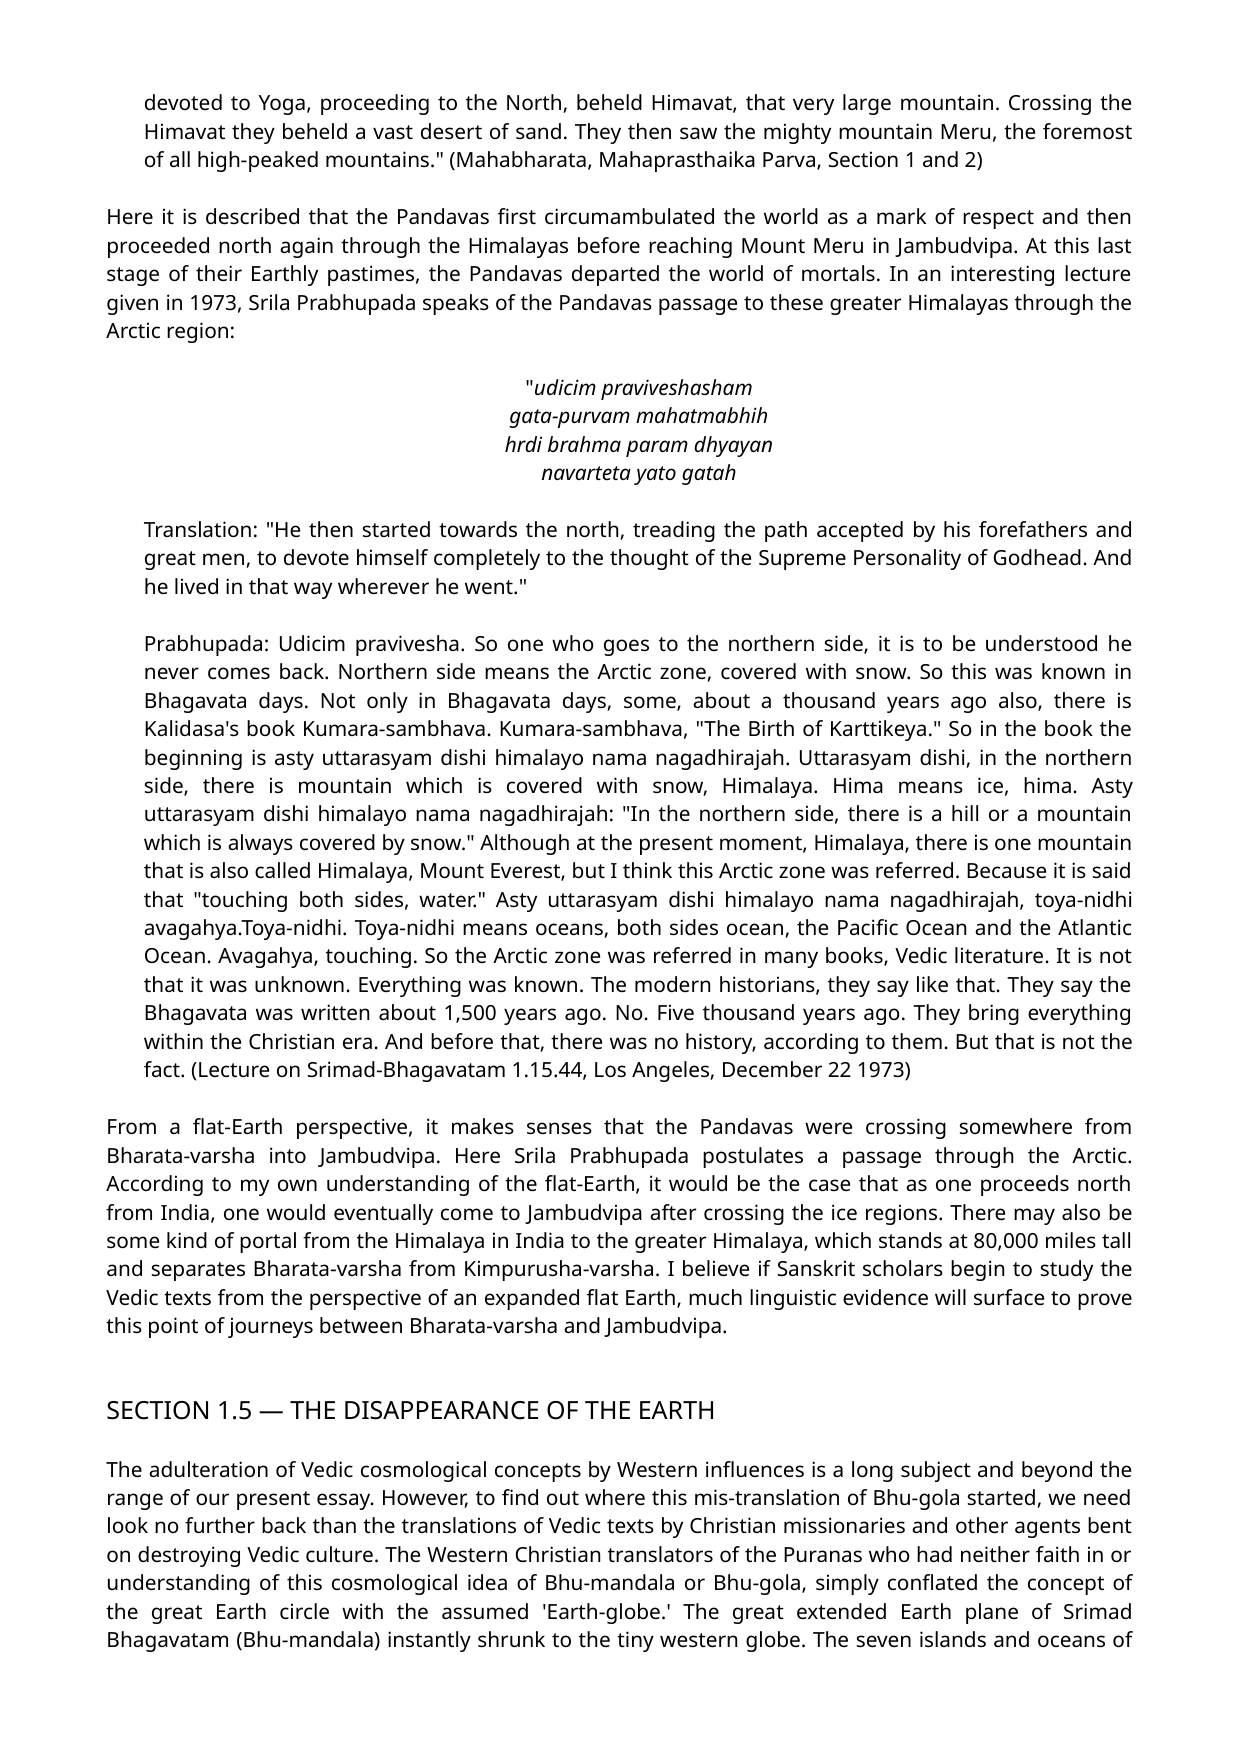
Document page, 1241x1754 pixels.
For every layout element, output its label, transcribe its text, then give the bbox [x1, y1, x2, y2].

text Prabhupada: Udicim pravivesha. So one who goes to the northern side, it is to be understood he never comes back. Northern side means the Arctic zone, covered with snow. So this was known in Bhagavata days. Not only in Bhagavata days, some, about a thousand years ago also, there is Kalidasa's book Kumara-sambhava. Kumara-sambhava, "The Birth of Karttikeya." So in the book the beginning is asty uttarasyam dishi himalayo nama nagadhirajah. Uttarasyam dishi, in the northern side, there is mountain which is covered with snow, Himalaya. Hima means ice, hima. Asty uttarasyam dishi himalayo nama nagadhirajah: "In the northern side, there is a hill or a mountain which is always covered by snow." Although at the present moment, Himalaya, there is one mountain that is also called Himalaya, Mount Everest, but I think this Arctic zone was referred. Because it is said that "touching both sides, water." Asty uttarasyam dishi himalayo nama nagadhirajah, toya-nidhi avagahya.Toya-nidhi. Toya-nidhi means oceans, both sides ocean, the Pacific Ocean and the Atlantic Ocean. Avagahya, touching. So the Arctic zone was referred in many books, Vedic literature. It is not that it was unknown. Everything was known. The modern historians, they say like that. They say the Bhagavata was written about 1,500 years ago. No. Five thousand years ago. They bring everything within the Christian era. And before that, there was no history, according to them. But that is not the fact. (Lecture on Srimad-Bhagavatam 1.15.44, Los Angeles, December 22 1973) [144, 629, 1134, 1084]
text SECTION 1.5 — THE DISAPPEARANCE OF THE EARTH [106, 1392, 1134, 1426]
text Translation: "He then started towards the north, treading the path accepted by his forefathers and great men, to devote himself completely to the thought of the Supreme Personality of Godhead. And he lived in that way wherever he went." [144, 515, 1134, 600]
text Here it is described that the Pandavas first circumambulated the world as a mark of respect and then proceeded north again through the Himalayas before reaching Mount Meru in Jambudvipa. At this last stage of their Earthly pastimes, the Pandavas departed the world of mortals. In an interesting lecture given in 1973, Srila Prabhupada speaks of the Pandavas passage to these greater Himalayas through the Arctic region: [106, 202, 1134, 344]
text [144, 88, 1134, 174]
text "udicim praviveshasham gata-purvam mahatmabhih hrdi brahma param dhyayan navarteta yato gatah [144, 373, 1134, 487]
text From a flat-Earth perspective, it makes senses that the Pandavas were crossing somewhere from Bharata-varsha into Jambudvipa. Here Srila Prabhupada postulates a passage through the Arctic. According to my own understanding of the flat-Earth, it would be the case that as one proceeds north from India, one would eventually come to Jambudvipa after crossing the ice regions. There may also be some kind of portal from the Himalaya in India to the greater Himalaya, which stands at 80,000 miles tall and separates Bharata-varsha from Kimpurusha-varsha. I believe if Sanskrit scholars begin to study the Vedic texts from the perspective of an expanded flat Earth, much linguistic evidence will surface to prove this point of journeys between Bharata-varsha and Jambudvipa. [106, 1112, 1134, 1340]
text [106, 1455, 1134, 1654]
